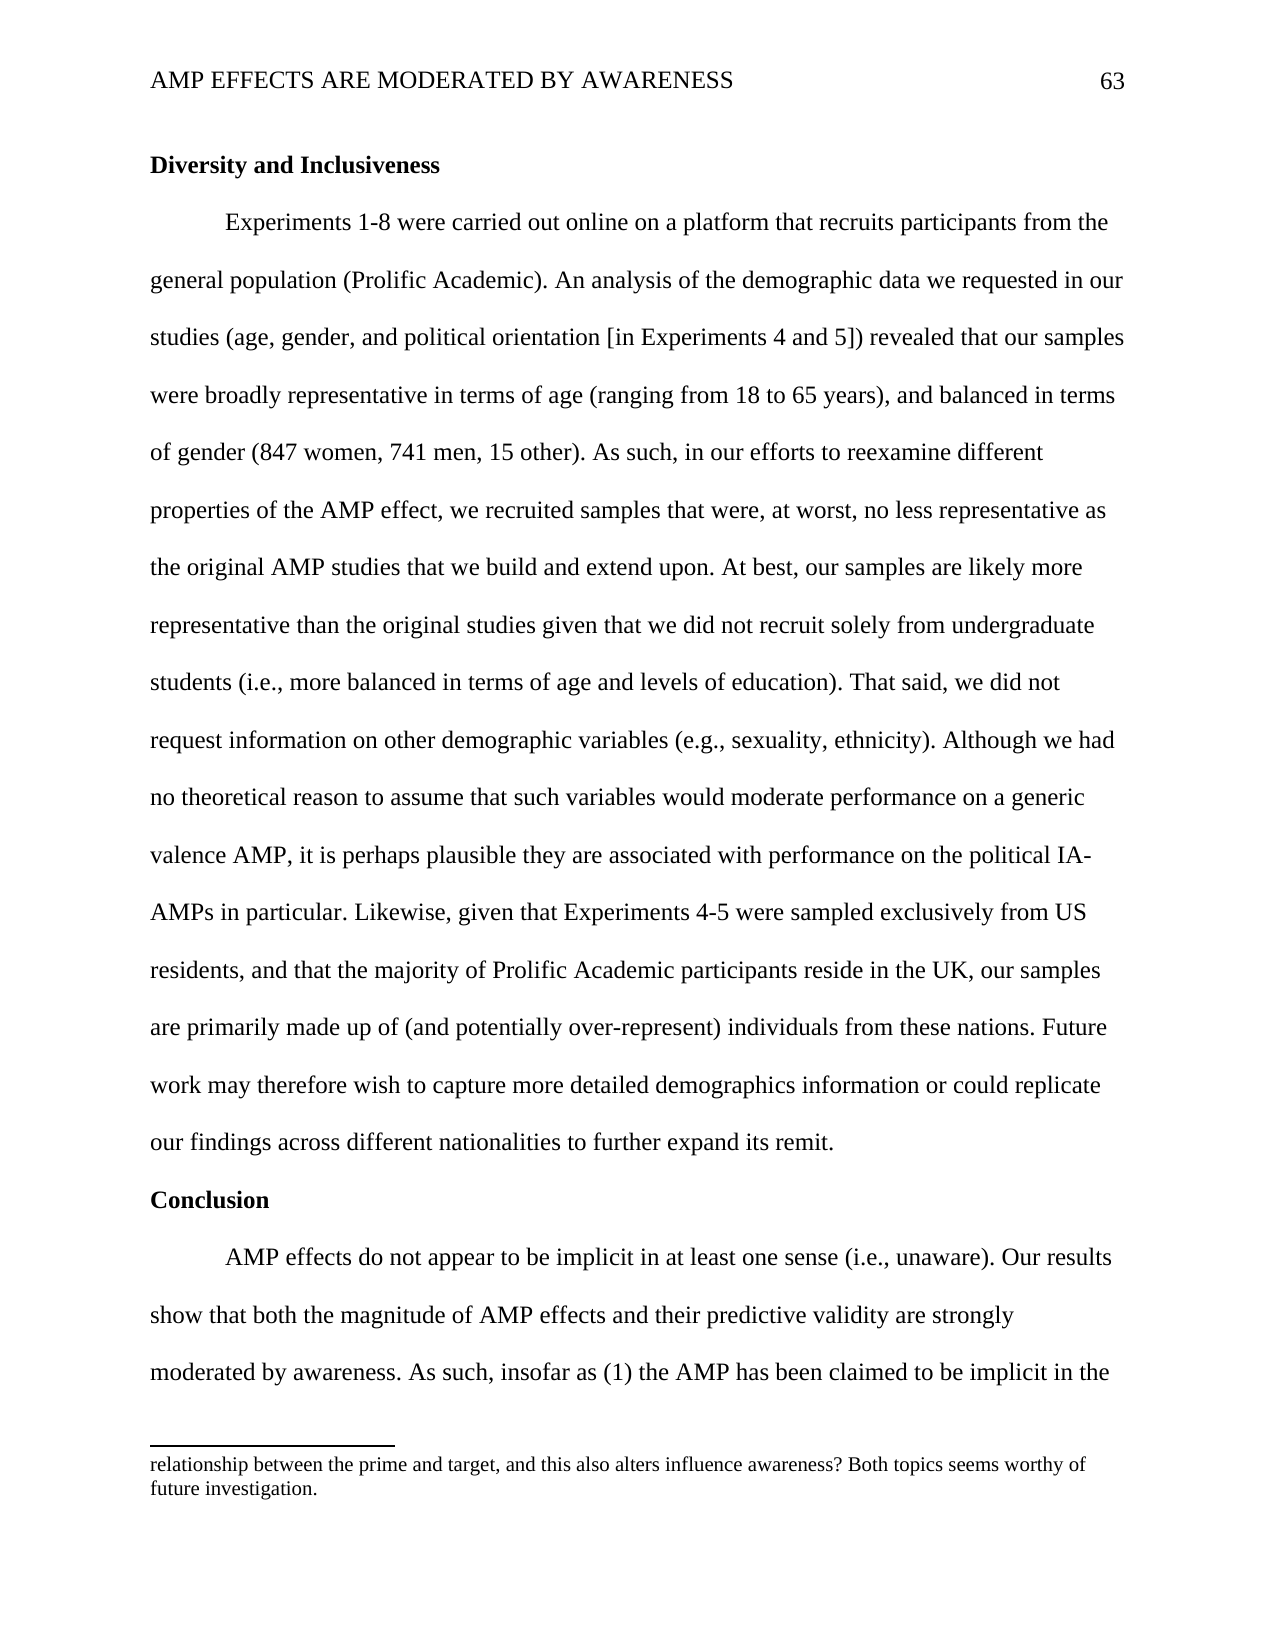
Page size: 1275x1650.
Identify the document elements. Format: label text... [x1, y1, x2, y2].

subtitle Diversity and Inclusiveness [150, 150, 1125, 179]
text Experiments 1-8 were carried out online on a platform that recruits participants from the general population (Prolific Academic). An analysis of the demographic data we requested in our studies (age, gender, and political orientation [in Experiments 4 and 5]) revealed that our samples were broadly representative in terms of age (ranging from 18 to 65 years), and balanced in terms of gender (847 women, 741 men, 15 other). As such, in our efforts to reexamine different properties of the AMP effect, we recruited samples that were, at worst, no less representative as the original AMP studies that we build and extend upon. At best, our samples are likely more representative than the original studies given that we did not recruit solely from undergraduate students (i.e., more balanced in terms of age and levels of education). That said, we did not request information on other demographic variables (e.g., sexuality, ethnicity). Although we had no theoretical reason to assume that such variables would moderate performance on a generic valence AMP, it is perhaps plausible they are associated with performance on the political IA-AMPs in particular. Likewise, given that Experiments 4-5 were sampled exclusively from US residents, and that the majority of Prolific Academic participants reside in the UK, our samples are primarily made up of (and potentially over-represent) individuals from these nations. Future work may therefore wish to capture more detailed demographics information or could replicate our findings across different nationalities to further expand its remit. [150, 207, 1125, 1156]
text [150, 1242, 1125, 1386]
subtitle Conclusion [150, 1185, 1125, 1214]
